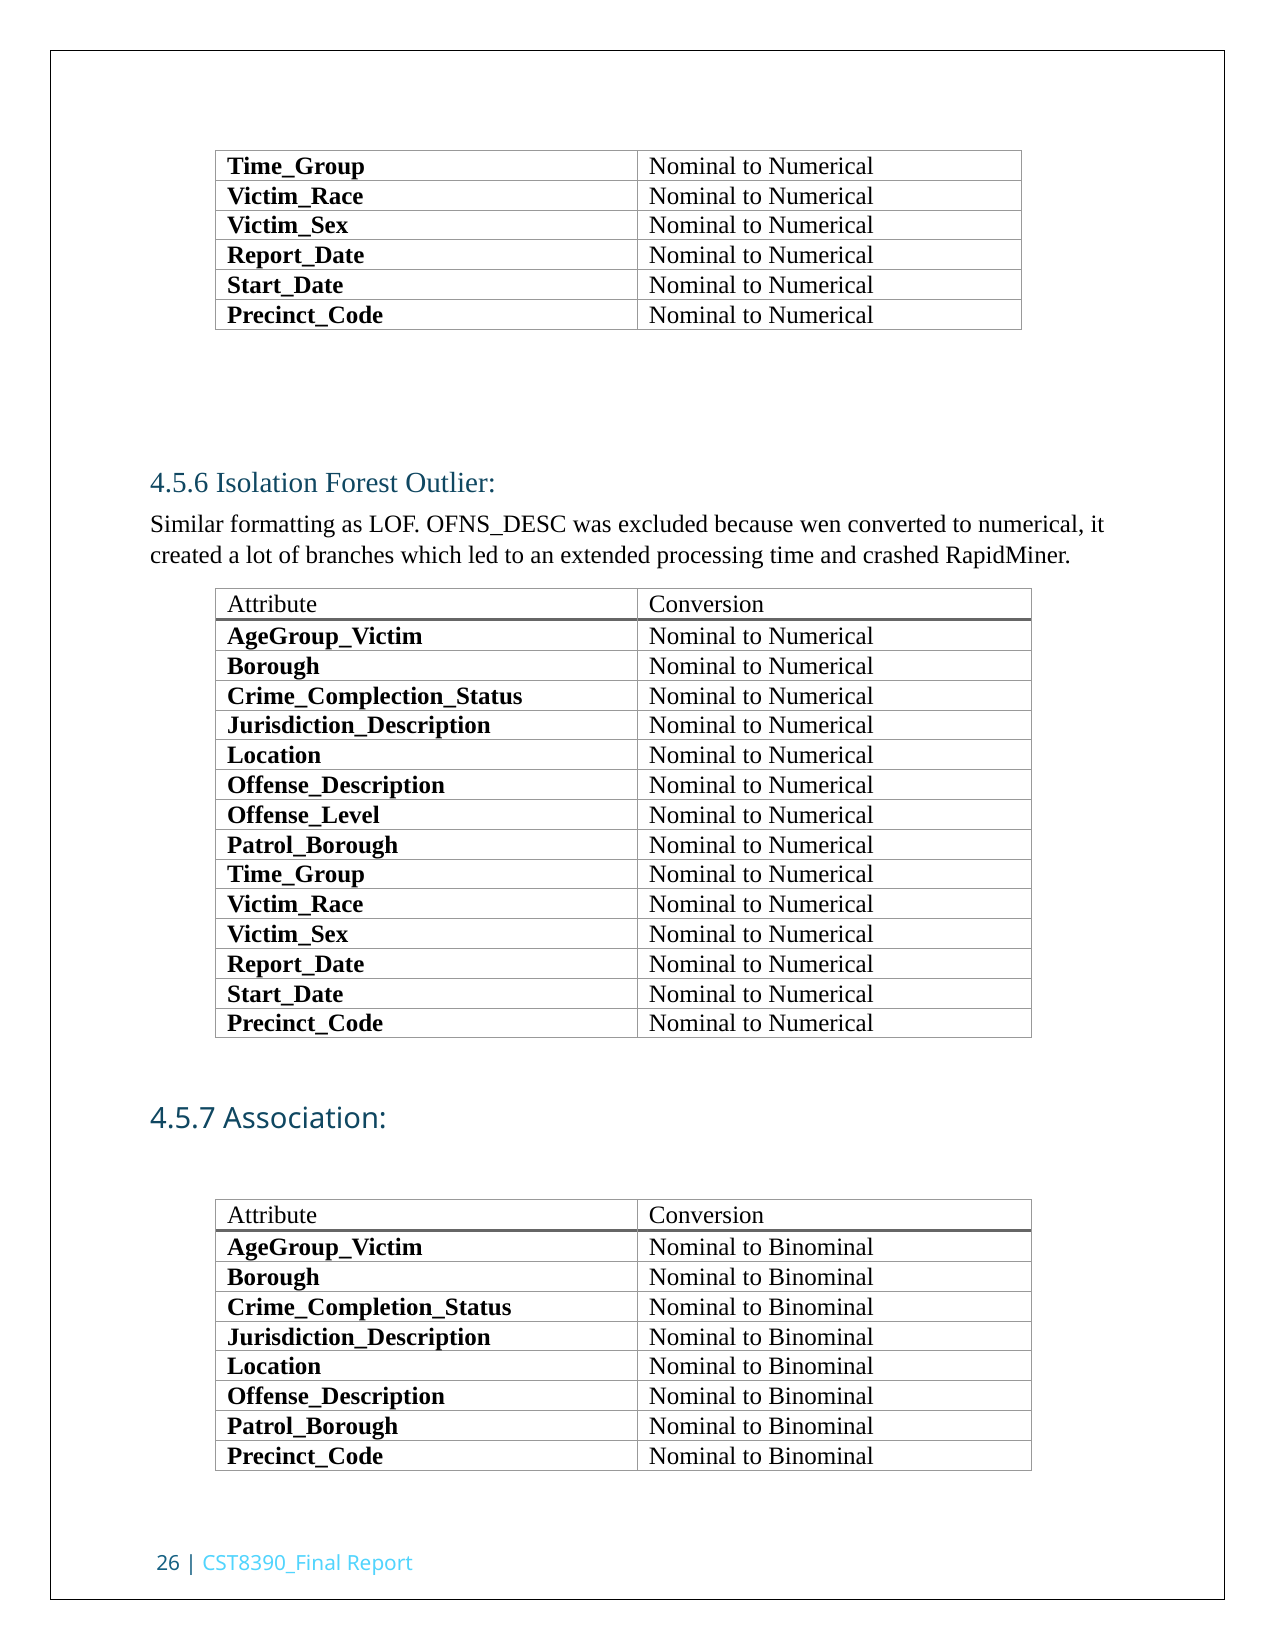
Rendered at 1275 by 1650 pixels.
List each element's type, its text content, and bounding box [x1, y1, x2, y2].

table_cell Nominal to Numerical [638, 770, 1031, 799]
table_cell Nominal to Numerical [638, 979, 1031, 1007]
subtitle 4.5.6 Isolation Forest Outlier: [150, 465, 1125, 499]
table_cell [638, 1441, 1031, 1469]
table_cell Jurisdiction_Description [216, 711, 637, 739]
table_cell Report_Date [216, 949, 637, 978]
text Similar formatting as LOF. OFNS_DESC was excluded because wen converted to numerical, it created a lot of branches which led to an extended processing time and crashed RapidMiner. [150, 509, 1125, 569]
table_cell Nominal to Numerical [638, 740, 1031, 769]
table_cell Patrol_Borough [216, 1411, 637, 1440]
table_cell Nominal to Numerical [638, 800, 1031, 829]
table_cell Victim_Sex [216, 211, 637, 239]
table_cell Nominal to Numerical [638, 1009, 1031, 1037]
table_header Conversion [638, 589, 1031, 618]
table_cell Offense_Level [216, 800, 637, 829]
table_cell Nominal to Numerical [638, 240, 1021, 269]
table_cell Borough [216, 651, 637, 680]
table_cell Offense_Description [216, 1381, 637, 1410]
table_cell Nominal to Numerical [638, 919, 1031, 948]
table_cell Nominal to Numerical [638, 681, 1031, 709]
table_cell Time_Group [216, 860, 637, 888]
table_cell Nominal to Numerical [638, 300, 1021, 329]
table_cell Nominal to Binominal [638, 1411, 1031, 1440]
table_cell Report_Date [216, 240, 637, 269]
table_cell Nominal to Numerical [638, 181, 1021, 209]
table_cell Nominal to Numerical [638, 270, 1021, 299]
table_cell Offense_Description [216, 770, 637, 799]
table_cell Precinct_Code [216, 1441, 637, 1469]
table_cell AgeGroup_Victim [216, 621, 637, 650]
table_cell Location [216, 740, 637, 769]
table_cell Nominal to Binominal [638, 1292, 1031, 1321]
table_cell Nominal to Binominal [638, 1351, 1031, 1380]
table_cell Victim_Race [216, 181, 637, 209]
table_cell Location [216, 1351, 637, 1380]
table_cell Nominal to Numerical [638, 830, 1031, 858]
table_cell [638, 151, 1021, 180]
table_cell Victim_Race [216, 889, 637, 918]
table_cell Nominal to Binominal [638, 1232, 1031, 1261]
table_cell Crime_Completion_Status [216, 1292, 637, 1321]
table_cell Start_Date [216, 270, 637, 299]
table_cell Nominal to Binominal [638, 1262, 1031, 1291]
table_cell AgeGroup_Victim [216, 1232, 637, 1261]
table_cell Nominal to Binominal [638, 1381, 1031, 1410]
table_cell Nominal to Numerical [638, 860, 1031, 888]
table_cell Precinct_Code [216, 1009, 637, 1037]
table_cell Nominal to Numerical [638, 211, 1021, 239]
table_header Conversion [638, 1200, 1031, 1229]
table_cell Precinct_Code [216, 300, 637, 329]
table_cell Start_Date [216, 979, 637, 1007]
table_cell Nominal to Numerical [638, 621, 1031, 650]
table_cell Nominal to Numerical [638, 651, 1031, 680]
table_cell Jurisdiction_Description [216, 1322, 637, 1350]
table_cell Borough [216, 1262, 637, 1291]
table_header Attribute [216, 589, 637, 618]
table_header Attribute [216, 1200, 637, 1229]
table_cell Victim_Sex [216, 919, 637, 948]
table_cell Nominal to Binominal [638, 1322, 1031, 1350]
table_cell Time_Group [216, 151, 637, 180]
table_cell Crime_Complection_Status [216, 681, 637, 709]
subtitle 4.5.7 Association: [150, 1055, 1125, 1137]
table_cell Patrol_Borough [216, 830, 637, 858]
table_cell Nominal to Numerical [638, 949, 1031, 978]
table_cell Nominal to Numerical [638, 711, 1031, 739]
table_cell Nominal to Numerical [638, 889, 1031, 918]
